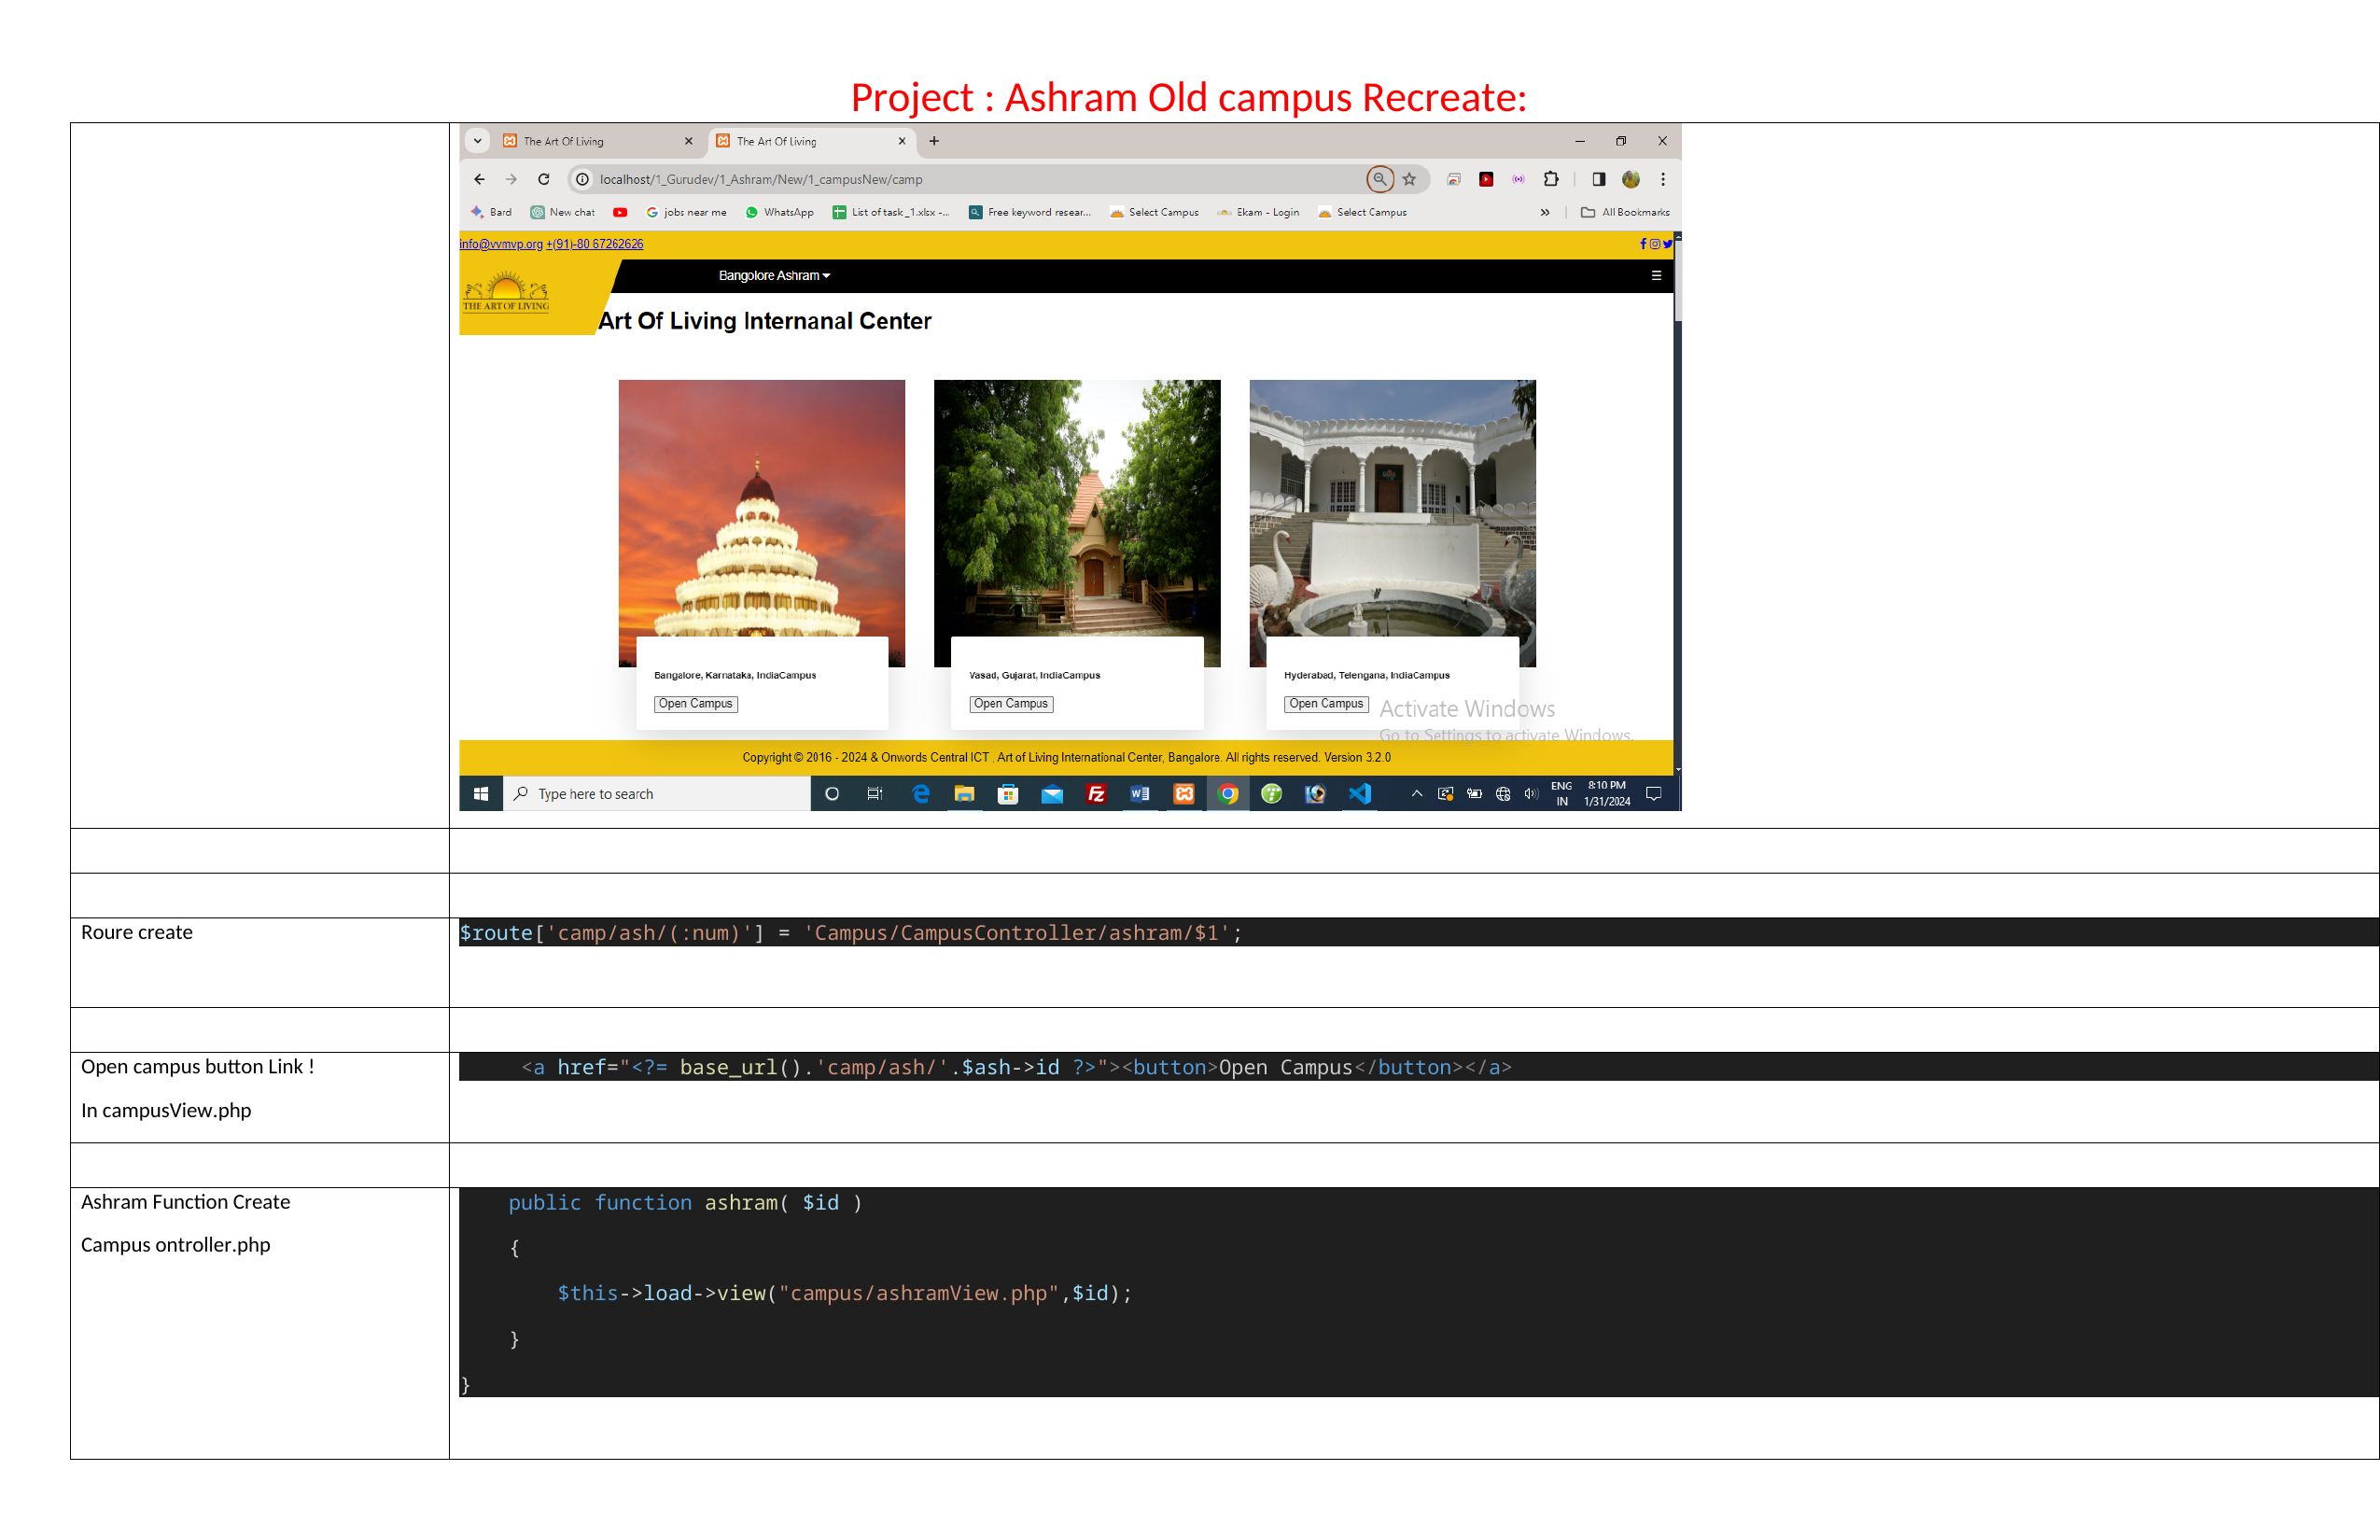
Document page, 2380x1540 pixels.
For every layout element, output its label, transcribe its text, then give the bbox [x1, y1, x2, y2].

table_cell [450, 123, 2379, 828]
table_cell [450, 829, 2379, 873]
table_cell [71, 1008, 449, 1052]
table_cell [450, 1008, 2379, 1052]
table_cell public function ashram( $id ) { $this->load->view("campus/ashramView.php",$id); } } [450, 1188, 2379, 1459]
table_cell [71, 874, 449, 917]
table_cell [71, 123, 449, 828]
table_cell $route['camp/ash/(:num)'] = 'Campus/CampusController/ashram/$1'; [450, 918, 2379, 1007]
table_cell [450, 1143, 2379, 1187]
table_cell Roure create [71, 918, 449, 1007]
table_cell [71, 829, 449, 873]
table_cell Ashram Function Create Campus ontroller.php [71, 1188, 449, 1459]
table_cell [450, 874, 2379, 917]
picture [459, 123, 1683, 811]
table_cell [71, 1143, 449, 1187]
table_cell Open campus button Link ! In campusView.php [71, 1053, 449, 1142]
table_cell <a href="<?= base_url().'camp/ash/'.$ash->id ?>"><button>Open Campus</button></a> [450, 1053, 2379, 1142]
